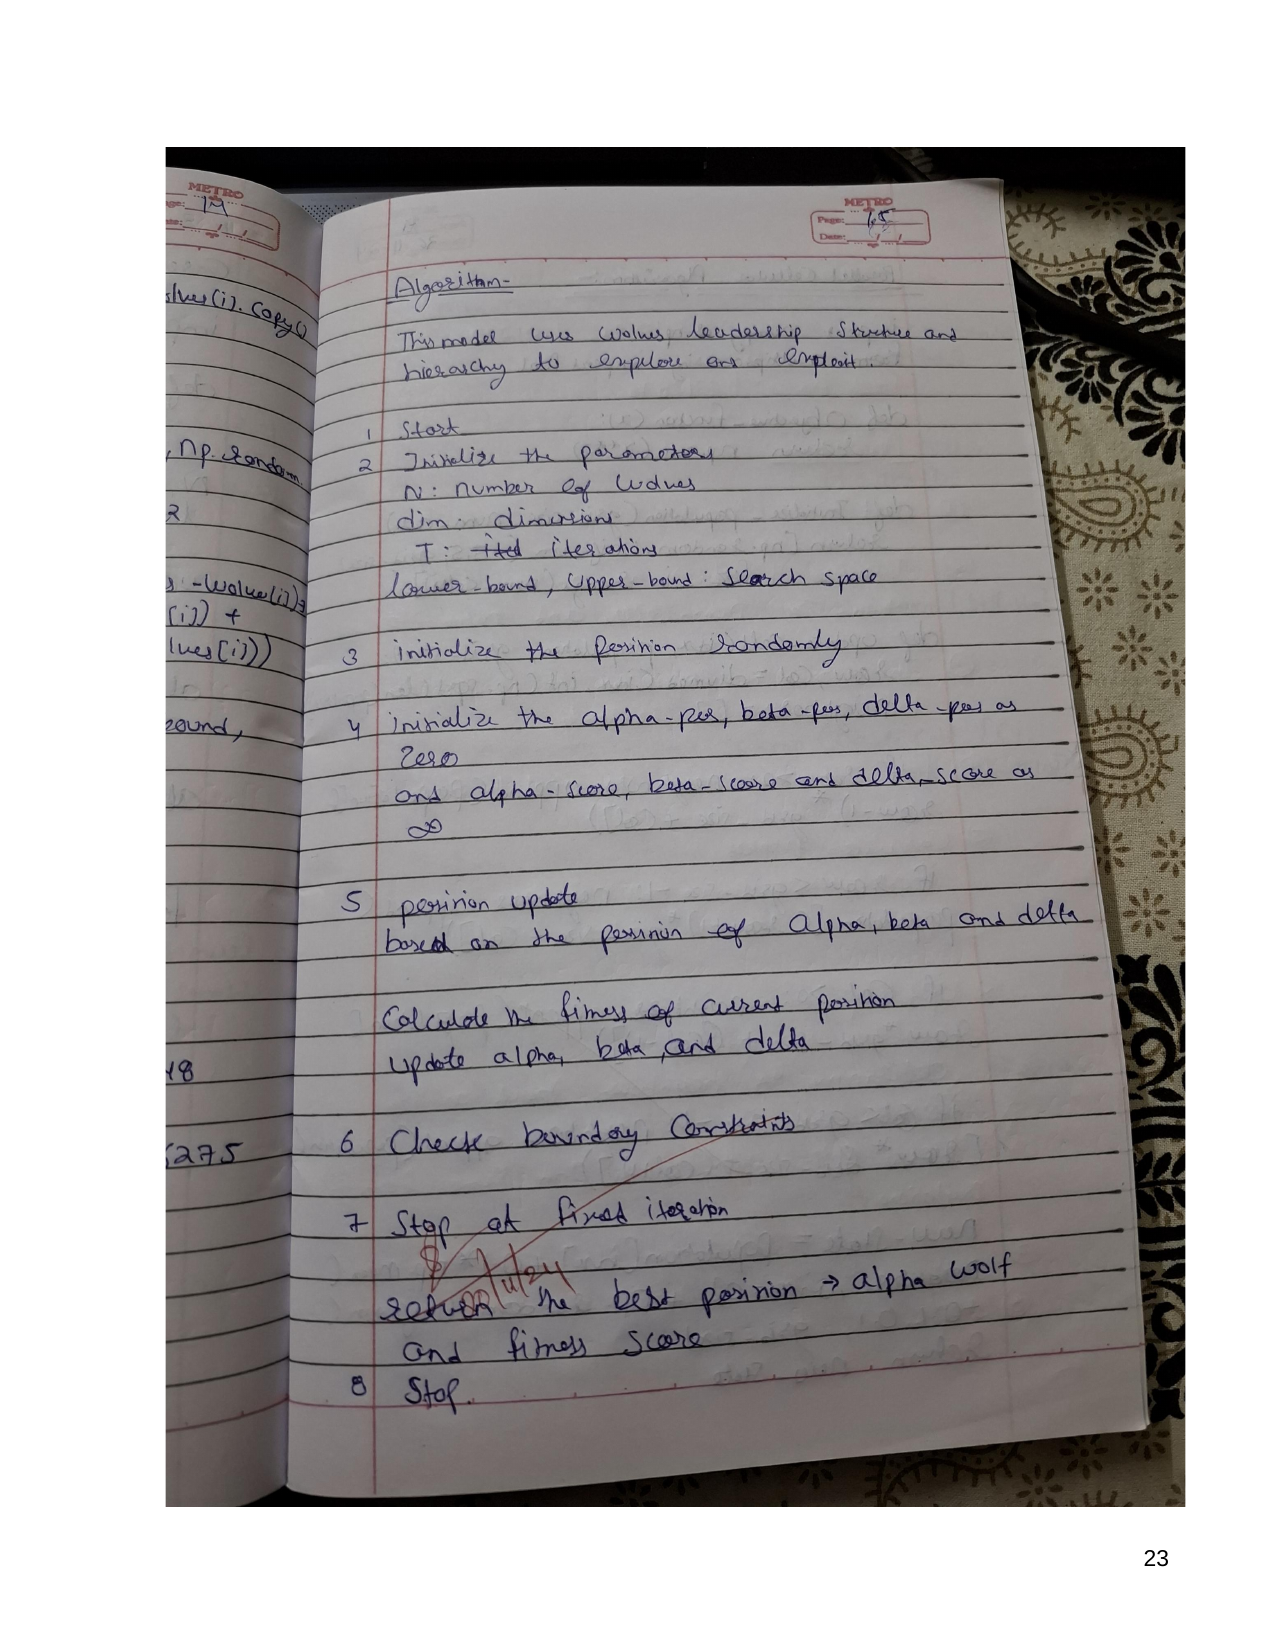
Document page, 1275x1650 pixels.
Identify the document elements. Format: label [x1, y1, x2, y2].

picture [165, 147, 1186, 1507]
